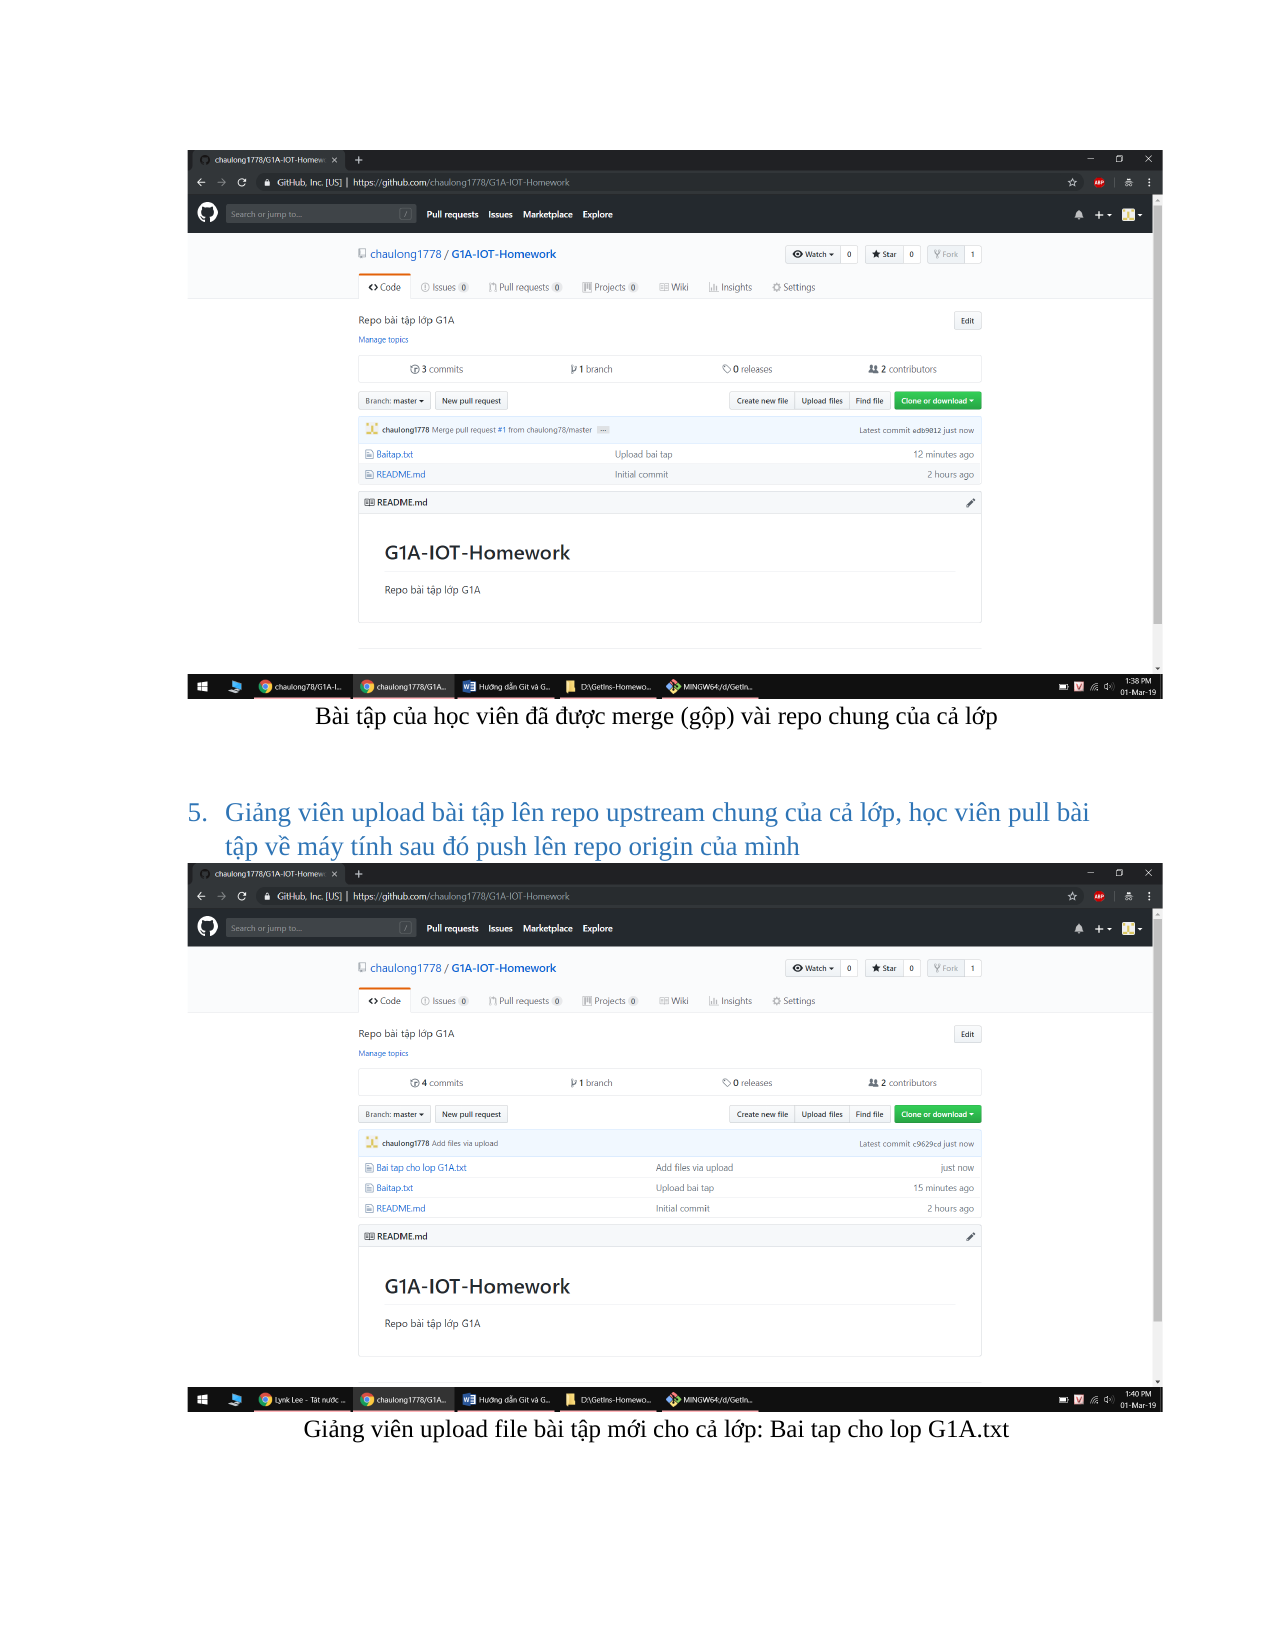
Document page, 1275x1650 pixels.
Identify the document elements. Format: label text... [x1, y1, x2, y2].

picture [187, 150, 1163, 699]
list Giảng viên upload file bài tập mới cho cả lớp: Bai tap cho lop G1A.txt [187, 1414, 1125, 1443]
subtitle Giảng viên upload bài tập lên repo upstream chung của cả lớp, học viên pull bài tập về máy tính sau đó push lên repo origin của mình [187, 796, 1125, 861]
list Bài tập của học viên đã được merge (gộp) vài repo chung của cả lớp [187, 701, 1125, 729]
picture [187, 863, 1163, 1412]
